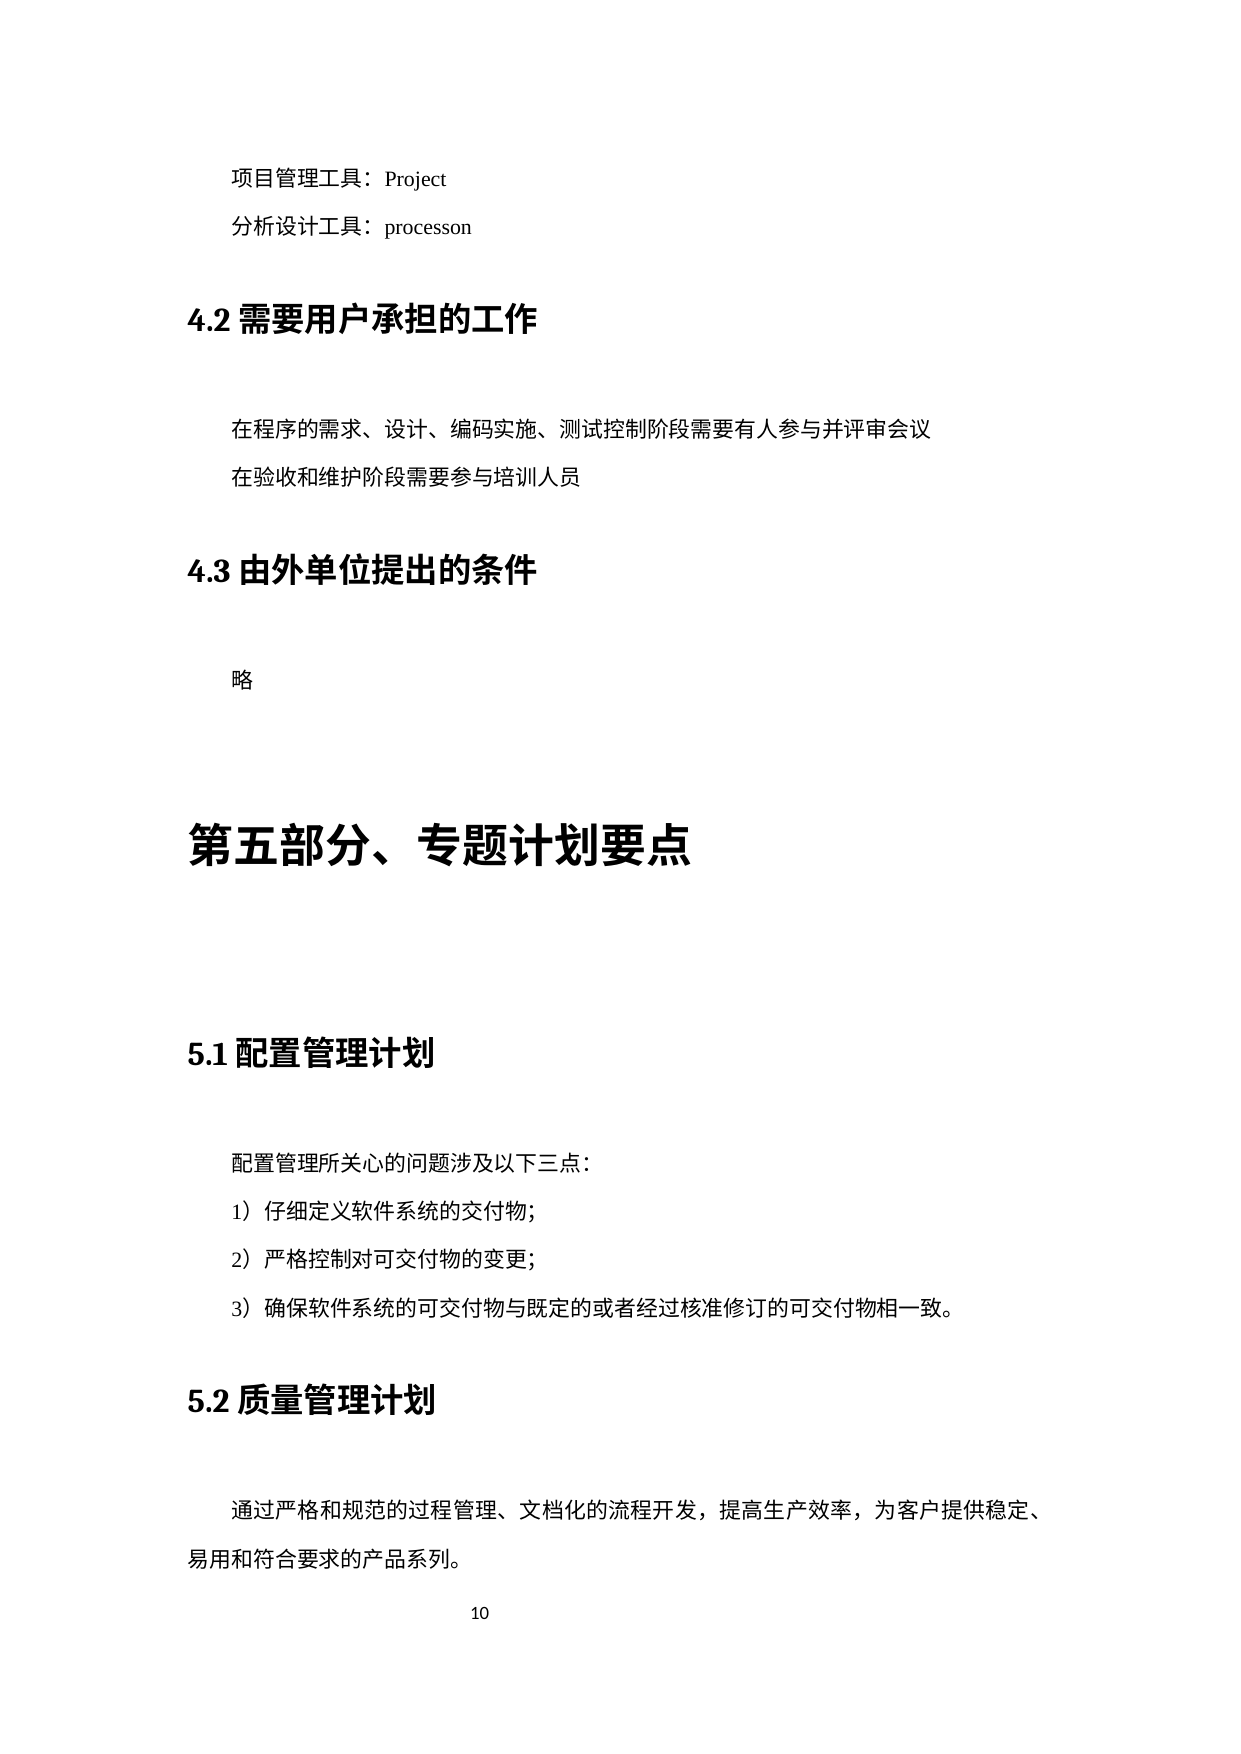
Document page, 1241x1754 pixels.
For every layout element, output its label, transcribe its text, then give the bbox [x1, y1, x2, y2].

text 4.3 由外单位提出的条件 [187, 535, 1053, 600]
text 在程序的需求、设计、编码实施、测试控制阶段需要有人参与并评审会议 [187, 411, 1053, 444]
text 5.1 配置管理计划 [187, 1018, 1053, 1083]
text 2）严格控制对可交付物的变更； [187, 1242, 1053, 1274]
text 第五部分、专题计划要点 [187, 793, 1053, 891]
text 5.2 质量管理计划 [187, 1366, 1053, 1431]
text 项目管理工具：Project [187, 161, 1053, 193]
text 4.2 需要用户承担的工作 [187, 284, 1053, 349]
text 分析设计工具：processon [187, 209, 1053, 241]
text 配置管理所关心的问题涉及以下三点： [187, 1145, 1053, 1178]
text 通过严格和规范的过程管理、文档化的流程开发，提高生产效率，为客户提供稳定、易用和符合要求的产品系列。 [187, 1493, 1053, 1574]
text 1）仔细定义软件系统的交付物； [187, 1194, 1053, 1226]
text 略 [187, 662, 1053, 695]
text 在验收和维护阶段需要参与培训人员 [187, 460, 1053, 492]
text 3）确保软件系统的可交付物与既定的或者经过核准修订的可交付物相一致。 [187, 1290, 1053, 1323]
